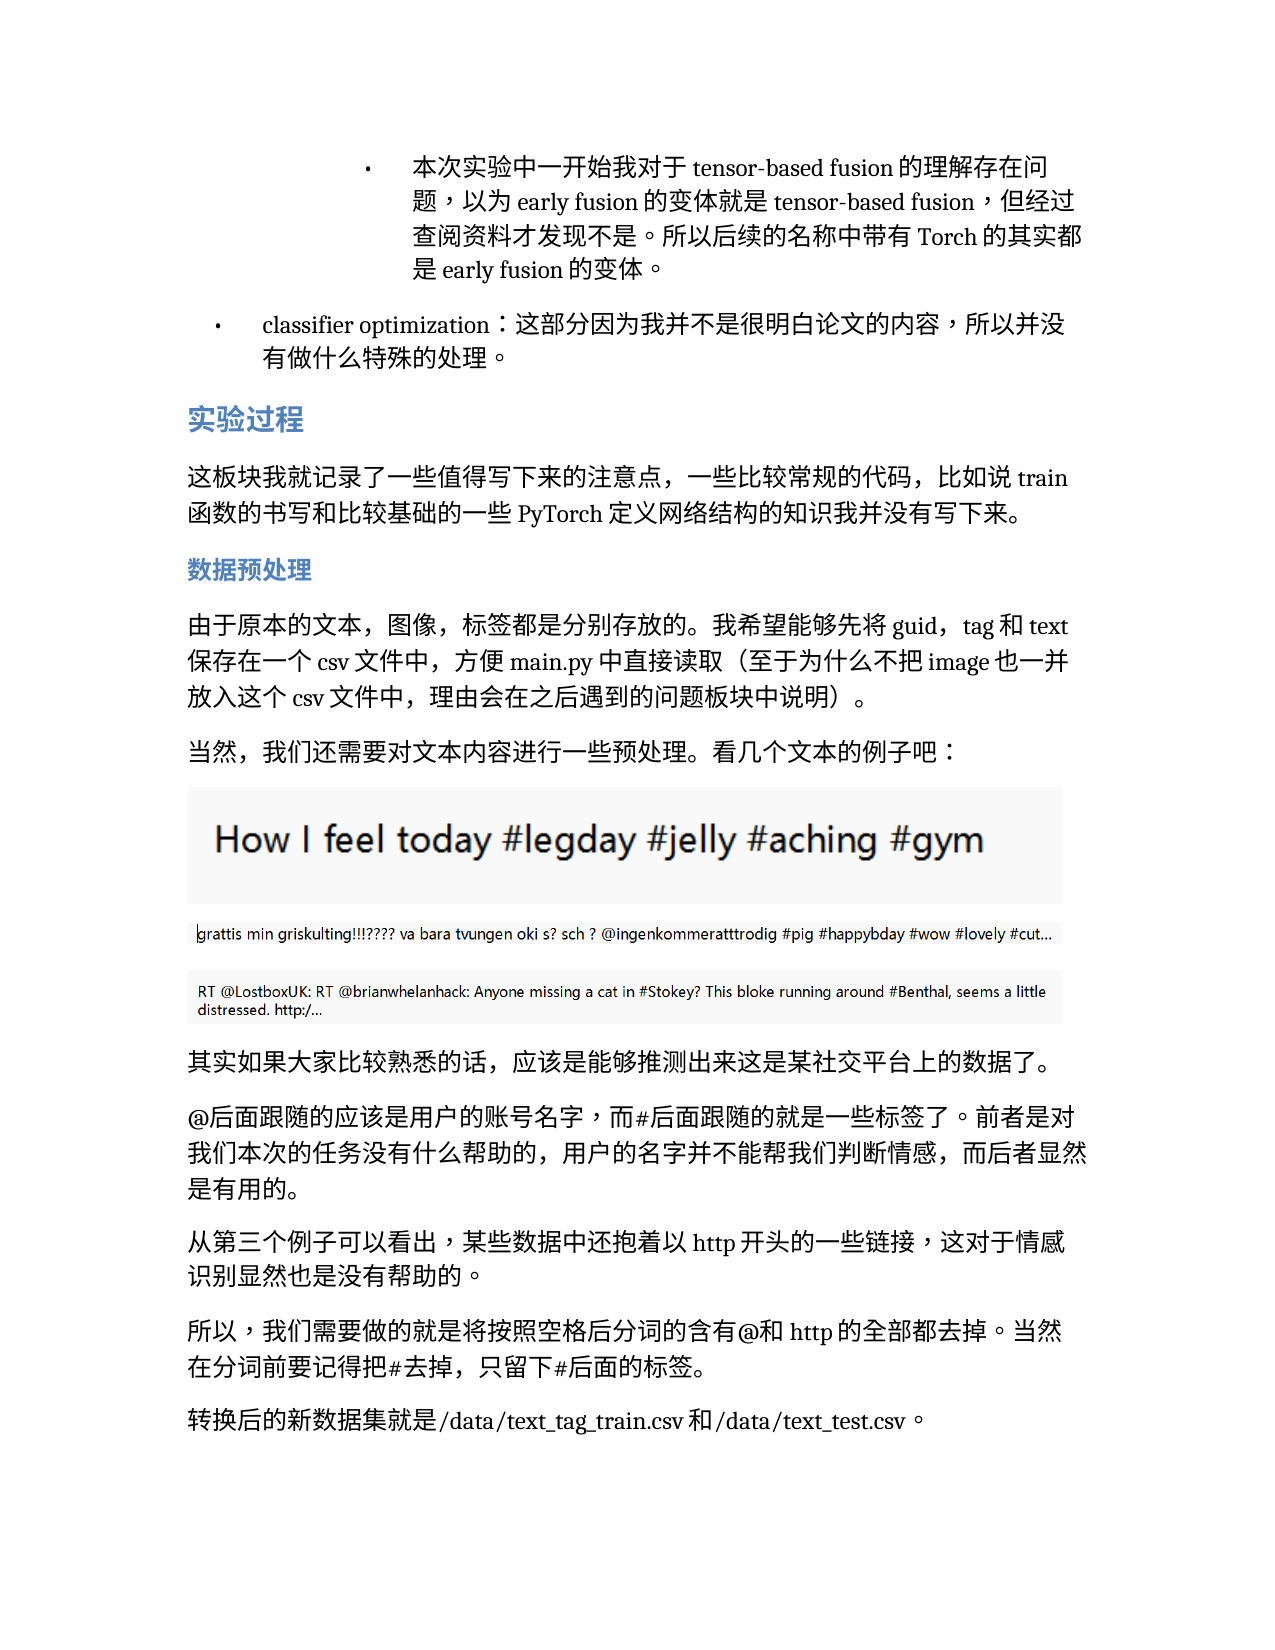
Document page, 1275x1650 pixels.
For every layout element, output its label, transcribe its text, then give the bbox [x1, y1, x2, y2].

list classifier optimization：这部分因为我并不是很明白论文的内容，所以并没有做什么特殊的处理。 [212, 307, 1087, 375]
subtitle 实验过程 [187, 396, 1087, 438]
text 所以，我们需要做的就是将按照空格后分词的含有@和http的全部都去掉。当然在分词前要记得把#去掉，只留下#后面的标签。 [187, 1312, 1087, 1384]
picture [187, 922, 1063, 944]
list 本次实验中一开始我对于tensor-based fusion的理解存在问题，以为early fusion的变体就是tensor-based fusion，但经过查阅资料才发现不是。所以后续的名称中带有Torch的其实都是early fusion的变体。 [362, 150, 1087, 286]
text 这板块我就记录了一些值得写下来的注意点，一些比较常规的代码，比如说train函数的书写和比较基础的一些PyTorch定义网络结构的知识我并没有写下来。 [187, 457, 1087, 529]
text 由于原本的文本，图像，标签都是分别存放的。我希望能够先将guid，tag和text保存在一个csv文件中，方便main.py中直接读取（至于为什么不把image也一并放入这个csv文件中，理由会在之后遇到的问题板块中说明）。 [187, 605, 1087, 714]
picture [187, 787, 1063, 904]
text 当然，我们还需要对文本内容进行一些预处理。看几个文本的例子吧： [187, 733, 1087, 769]
text @后面跟随的应该是用户的账号名字，而#后面跟随的就是一些标签了。前者是对我们本次的任务没有什么帮助的，用户的名字并不能帮我们判断情感，而后者显然是有用的。 [187, 1097, 1087, 1206]
subtitle 数据预处理 [187, 550, 1087, 587]
text 从第三个例子可以看出，某些数据中还抱着以http开头的一些链接，这对于情感识别显然也是没有帮助的。 [187, 1225, 1087, 1293]
picture [187, 970, 1063, 1024]
text 转换后的新数据集就是/data/text_tag_train.csv和/data/text_test.csv。 [187, 1403, 1087, 1437]
text 其实如果大家比较熟悉的话，应该是能够推测出来这是某社交平台上的数据了。 [187, 1042, 1087, 1078]
